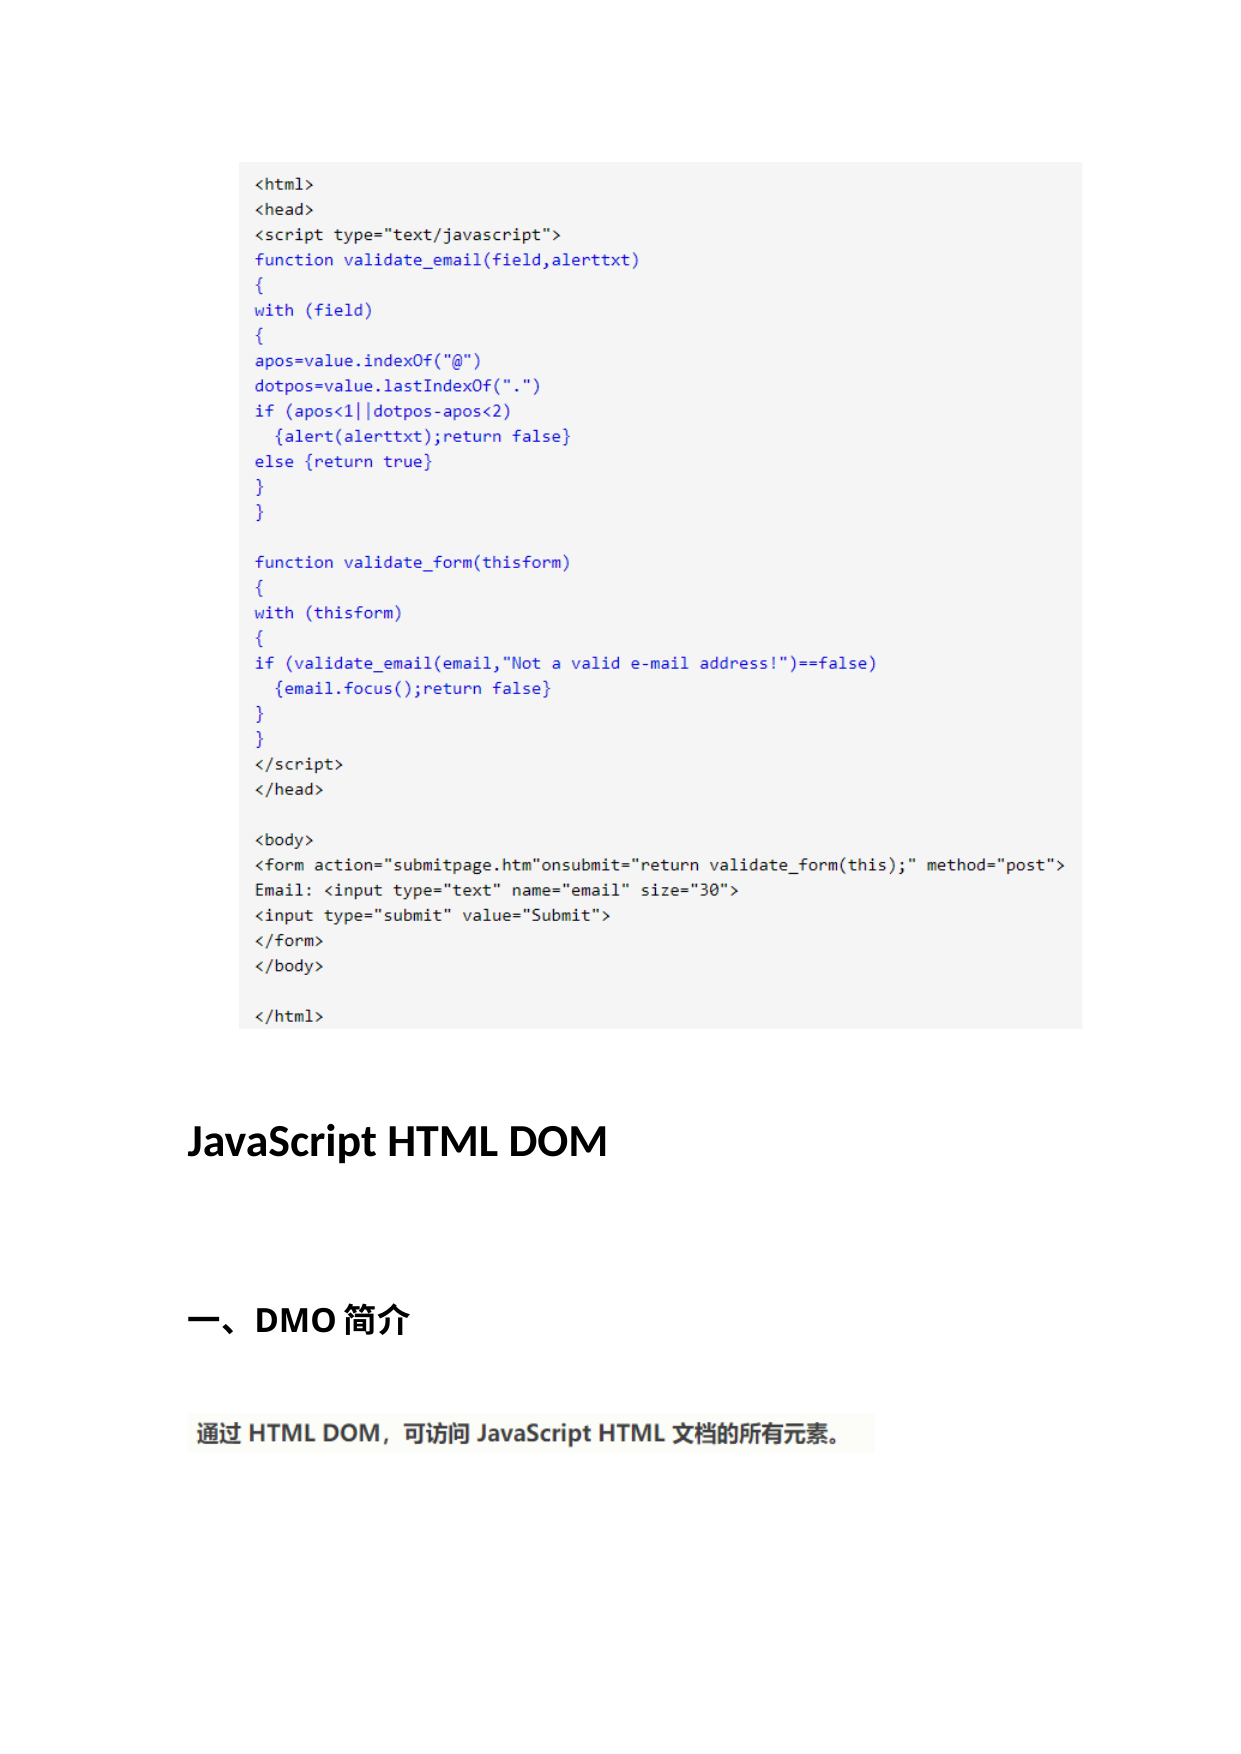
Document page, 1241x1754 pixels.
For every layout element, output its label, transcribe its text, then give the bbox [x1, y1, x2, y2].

subtitle 一、DMO简介 [187, 1286, 1053, 1351]
picture [239, 162, 1083, 1029]
subtitle JavaScript HTML DOM [187, 1107, 1053, 1172]
picture [187, 1413, 875, 1453]
